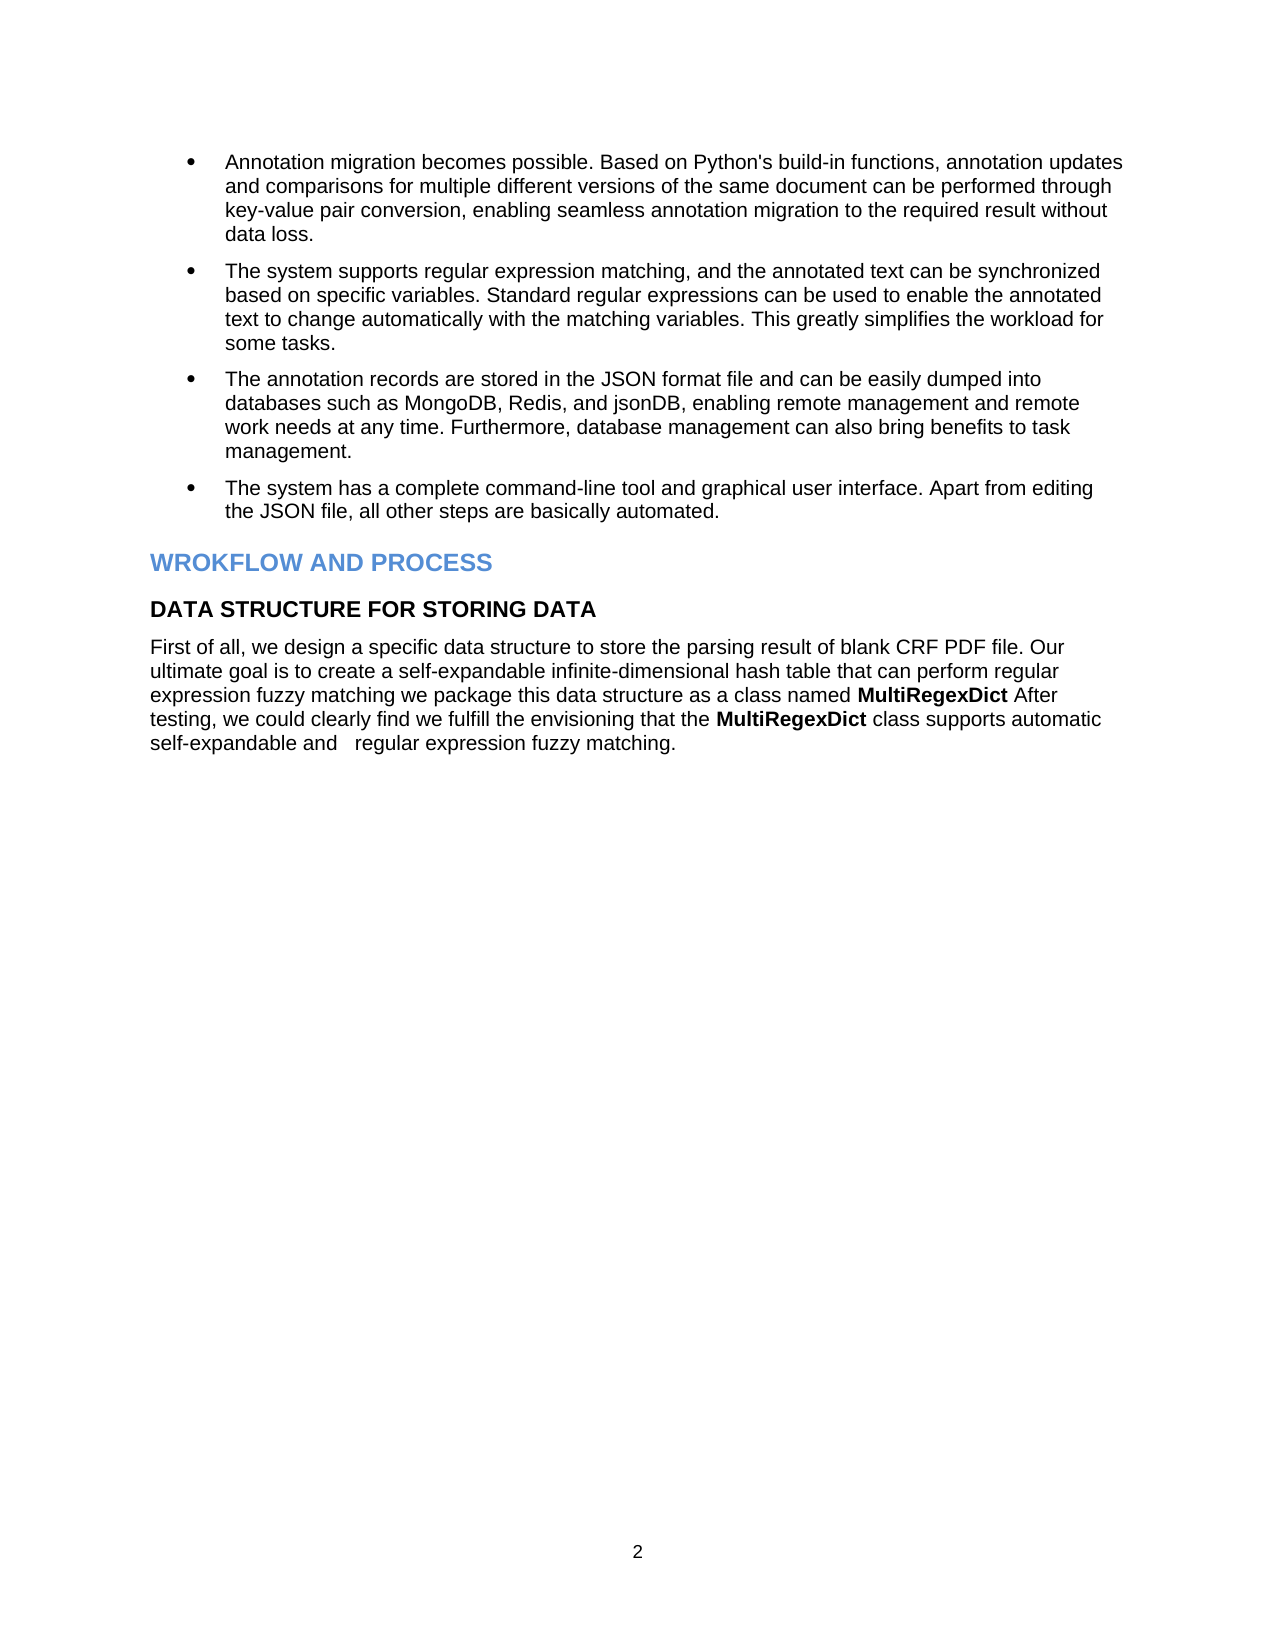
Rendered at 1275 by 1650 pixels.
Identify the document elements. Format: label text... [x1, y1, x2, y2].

list The system supports regular expression matching, and the annotated text can be synchronized based on specific variables. Standard regular expressions can be used to enable the annotated text to change automatically with the matching variables. This greatly simplifies the workload for some tasks. [187, 258, 1125, 354]
list Annotation migration becomes possible. Based on Python's build-in functions, annotation updates and comparisons for multiple different versions of the same document can be performed through key-value pair conversion, enabling seamless annotation migration to the required result without data loss. [187, 150, 1125, 246]
list The annotation records are stored in the JSON format file and can be easily dumped into databases such as MongoDB, Redis, and jsonDB, enabling remote management and remote work needs at any time. Furthermore, database management can also bring benefits to task management. [187, 367, 1125, 463]
subtitle Data Structure for storing data [150, 596, 1125, 622]
list The system has a complete command-line tool and graphical user interface. Apart from editing the JSON file, all other steps are basically automated. [187, 475, 1125, 523]
text First of all, we design a specific data structure to store the parsing result of blank CRF PDF file. Our ultimate goal is to create a self-expandable infinite-dimensional hash table that can perform regular expression fuzzy matching we package this data structure as a class named MultiRegexDict After testing, we could clearly find we fulfill the envisioning that the MultiRegexDict class supports automatic self-expandable and regular expression fuzzy matching. [150, 635, 1125, 754]
subtitle WROKFLOW AND PROCESS [150, 548, 1125, 577]
